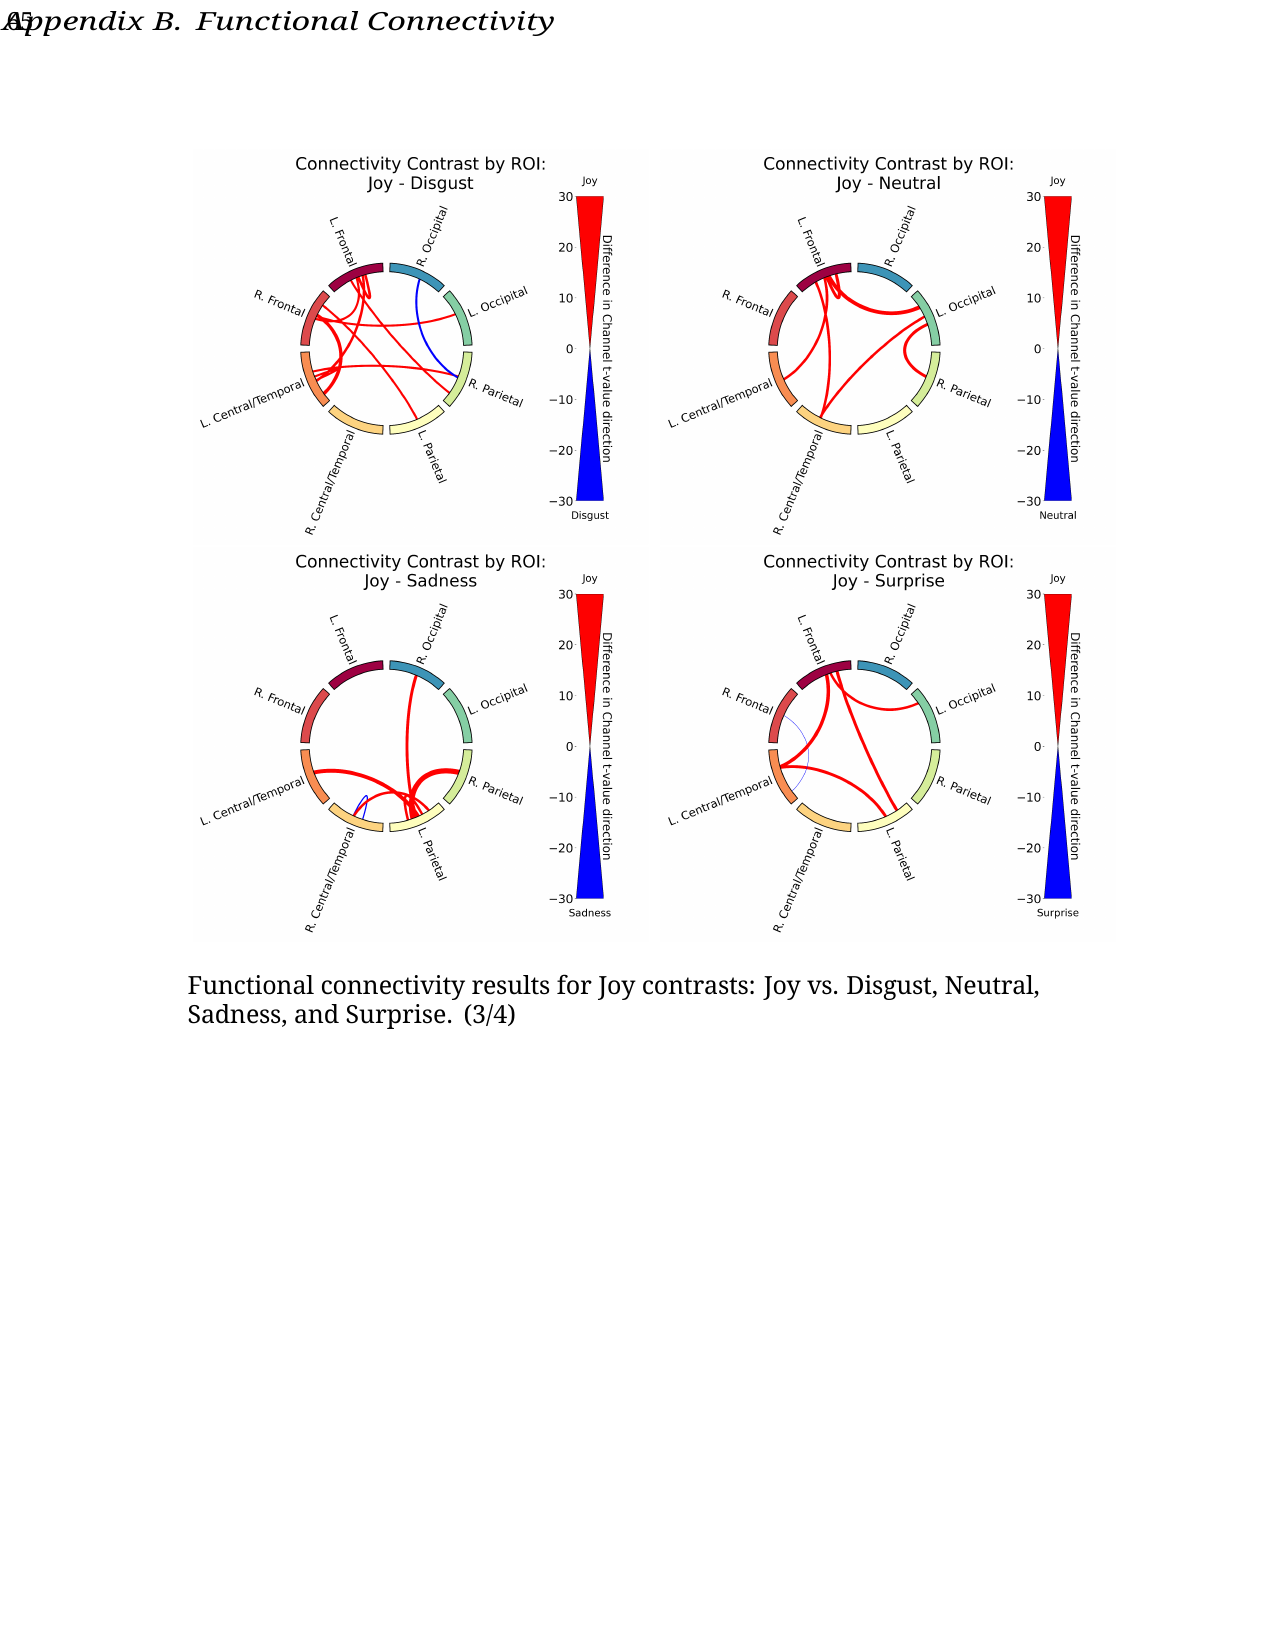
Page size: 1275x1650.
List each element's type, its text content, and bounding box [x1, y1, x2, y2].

text Functional connectivity results for Joy contrasts: Joy vs. Disgust, Neutral, Sadness, and Surprise. (3/4) [187, 971, 1134, 1031]
picture [192, 149, 649, 942]
picture [660, 149, 1117, 942]
